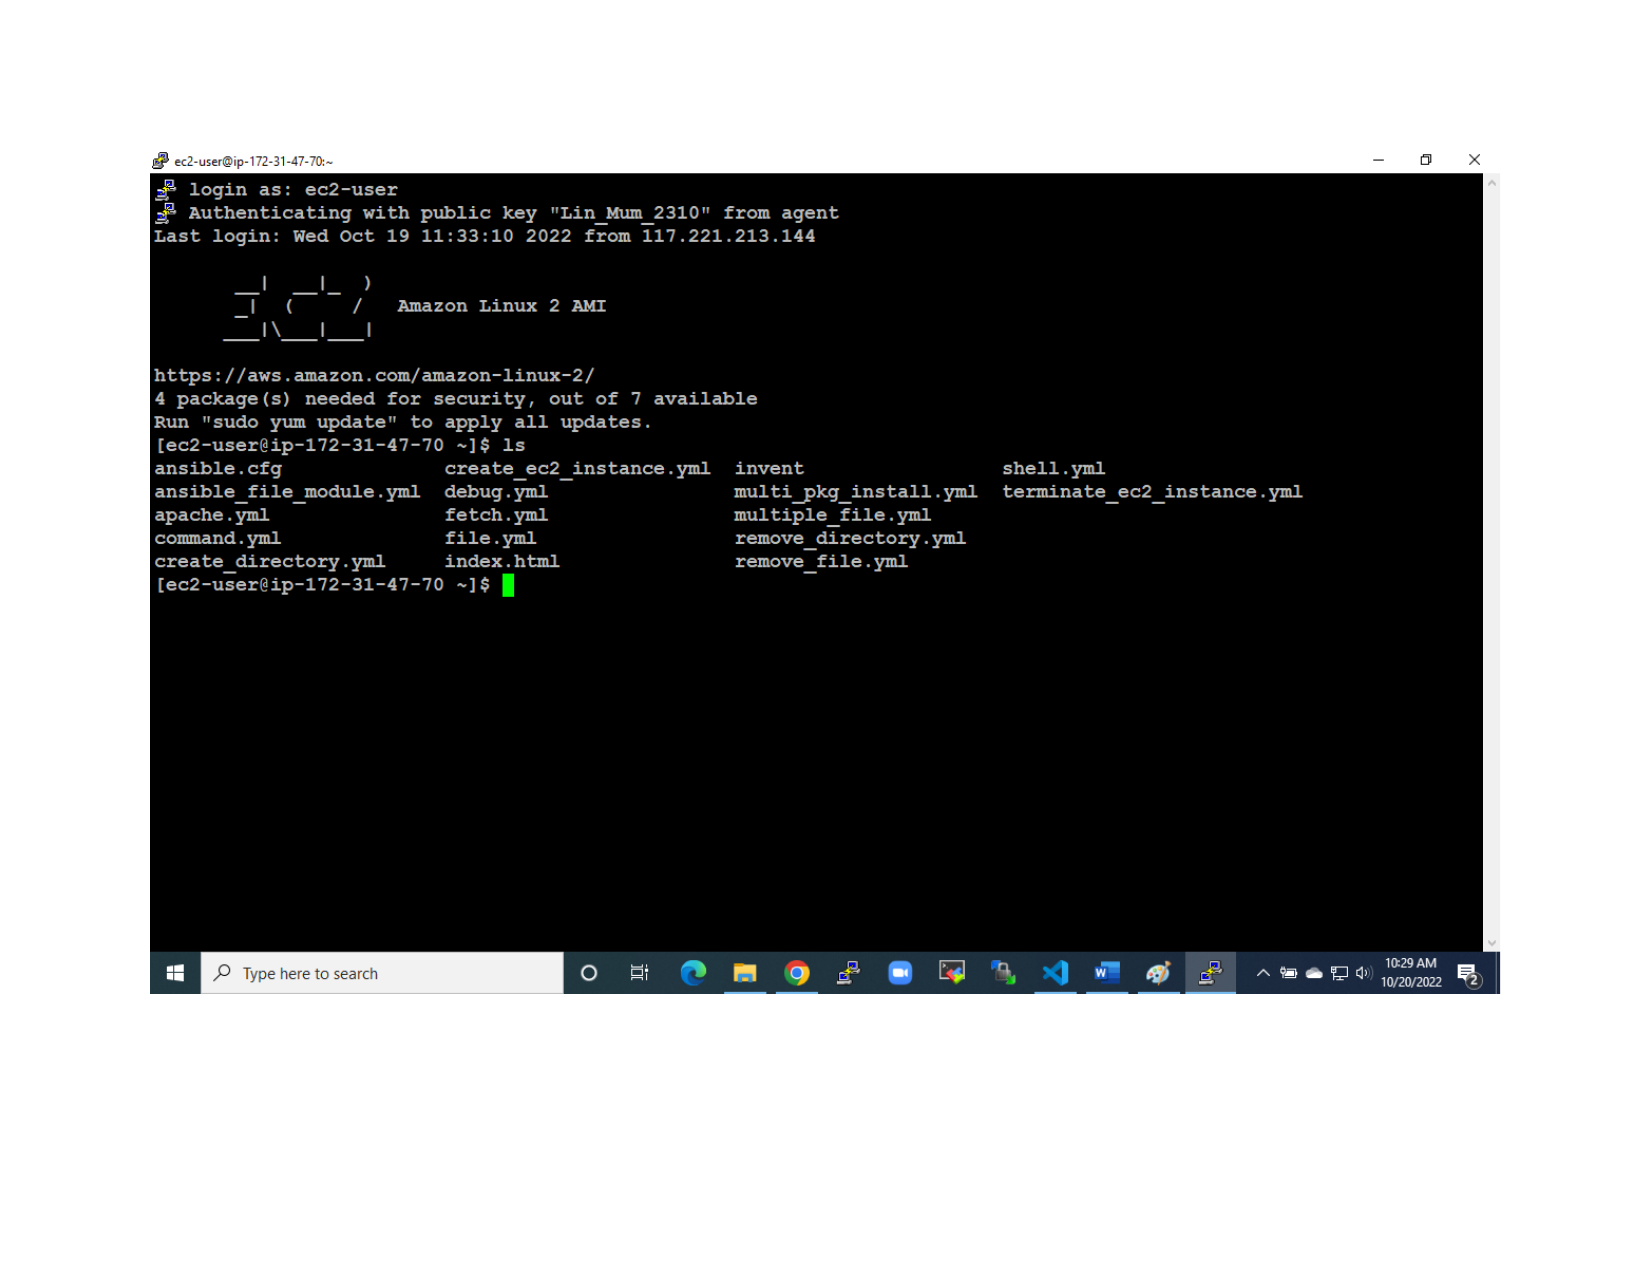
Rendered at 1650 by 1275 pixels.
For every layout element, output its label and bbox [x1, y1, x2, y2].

picture [150, 150, 1500, 994]
